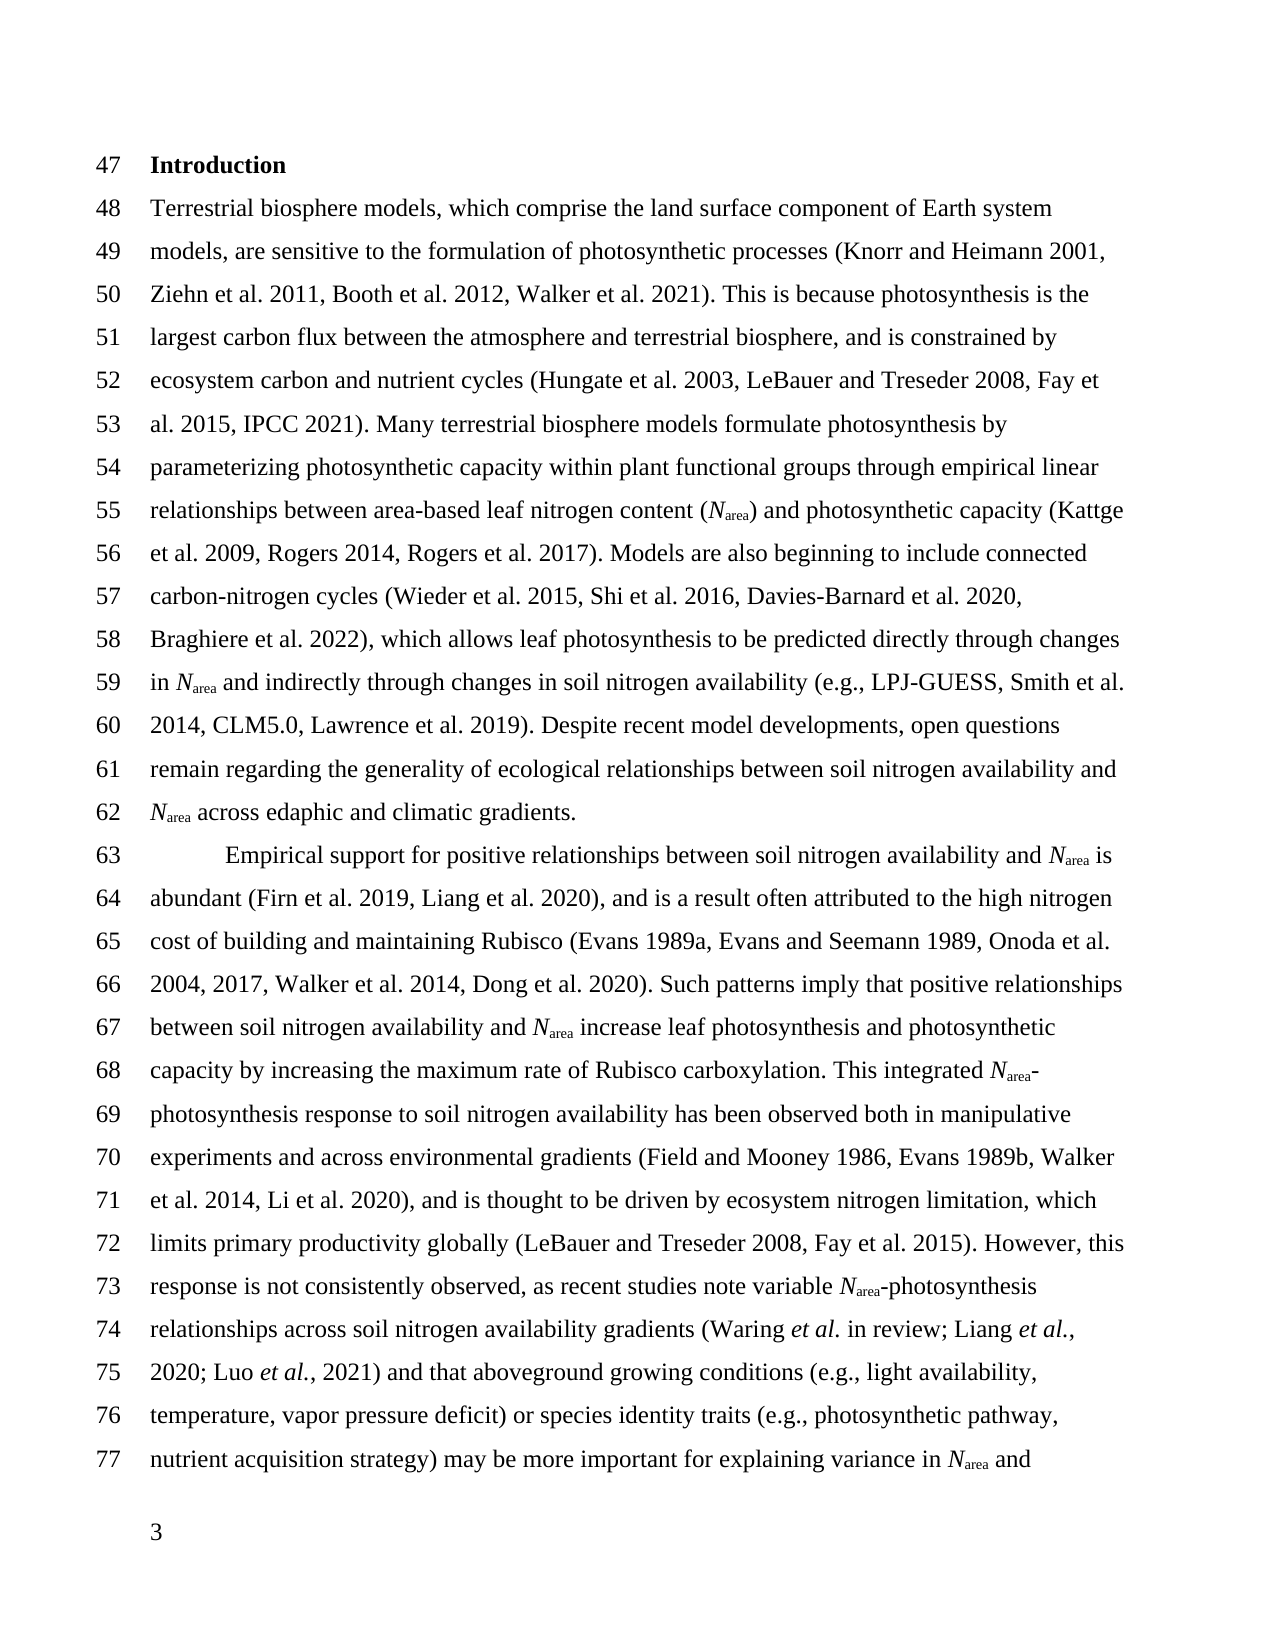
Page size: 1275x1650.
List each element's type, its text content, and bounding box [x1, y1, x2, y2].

text Terrestrial biosphere models, which comprise the land surface component of Earth system models, are sensitive to the formulation of photosynthetic processes (Knorr and Heimann 2001, Ziehn et al. 2011, Booth et al. 2012, Walker et al. 2021). This is because photosynthesis is the largest carbon flux between the atmosphere and terrestrial biosphere, and is constrained by ecosystem carbon and nutrient cycles (Hungate et al. 2003, LeBauer and Treseder 2008, Fay et al. 2015, IPCC 2021). Many terrestrial biosphere models formulate photosynthesis by parameterizing photosynthetic capacity within plant functional groups through empirical linear relationships between area-based leaf nitrogen content (Narea) and photosynthetic capacity (Kattge et al. 2009, Rogers 2014, Rogers et al. 2017). Models are also beginning to include connected carbon-nitrogen cycles (Wieder et al. 2015, Shi et al. 2016, Davies-Barnard et al. 2020, Braghiere et al. 2022), which allows leaf photosynthesis to be predicted directly through changes in Narea and indirectly through changes in soil nitrogen availability (e.g., LPJ-GUESS, Smith et al. 2014, CLM5.0, Lawrence et al. 2019). Despite recent model developments, open questions remain regarding the generality of ecological relationships between soil nitrogen availability and Narea across edaphic and climatic gradients. [150, 193, 1125, 826]
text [150, 840, 1125, 1472]
text Introduction [150, 150, 1125, 179]
